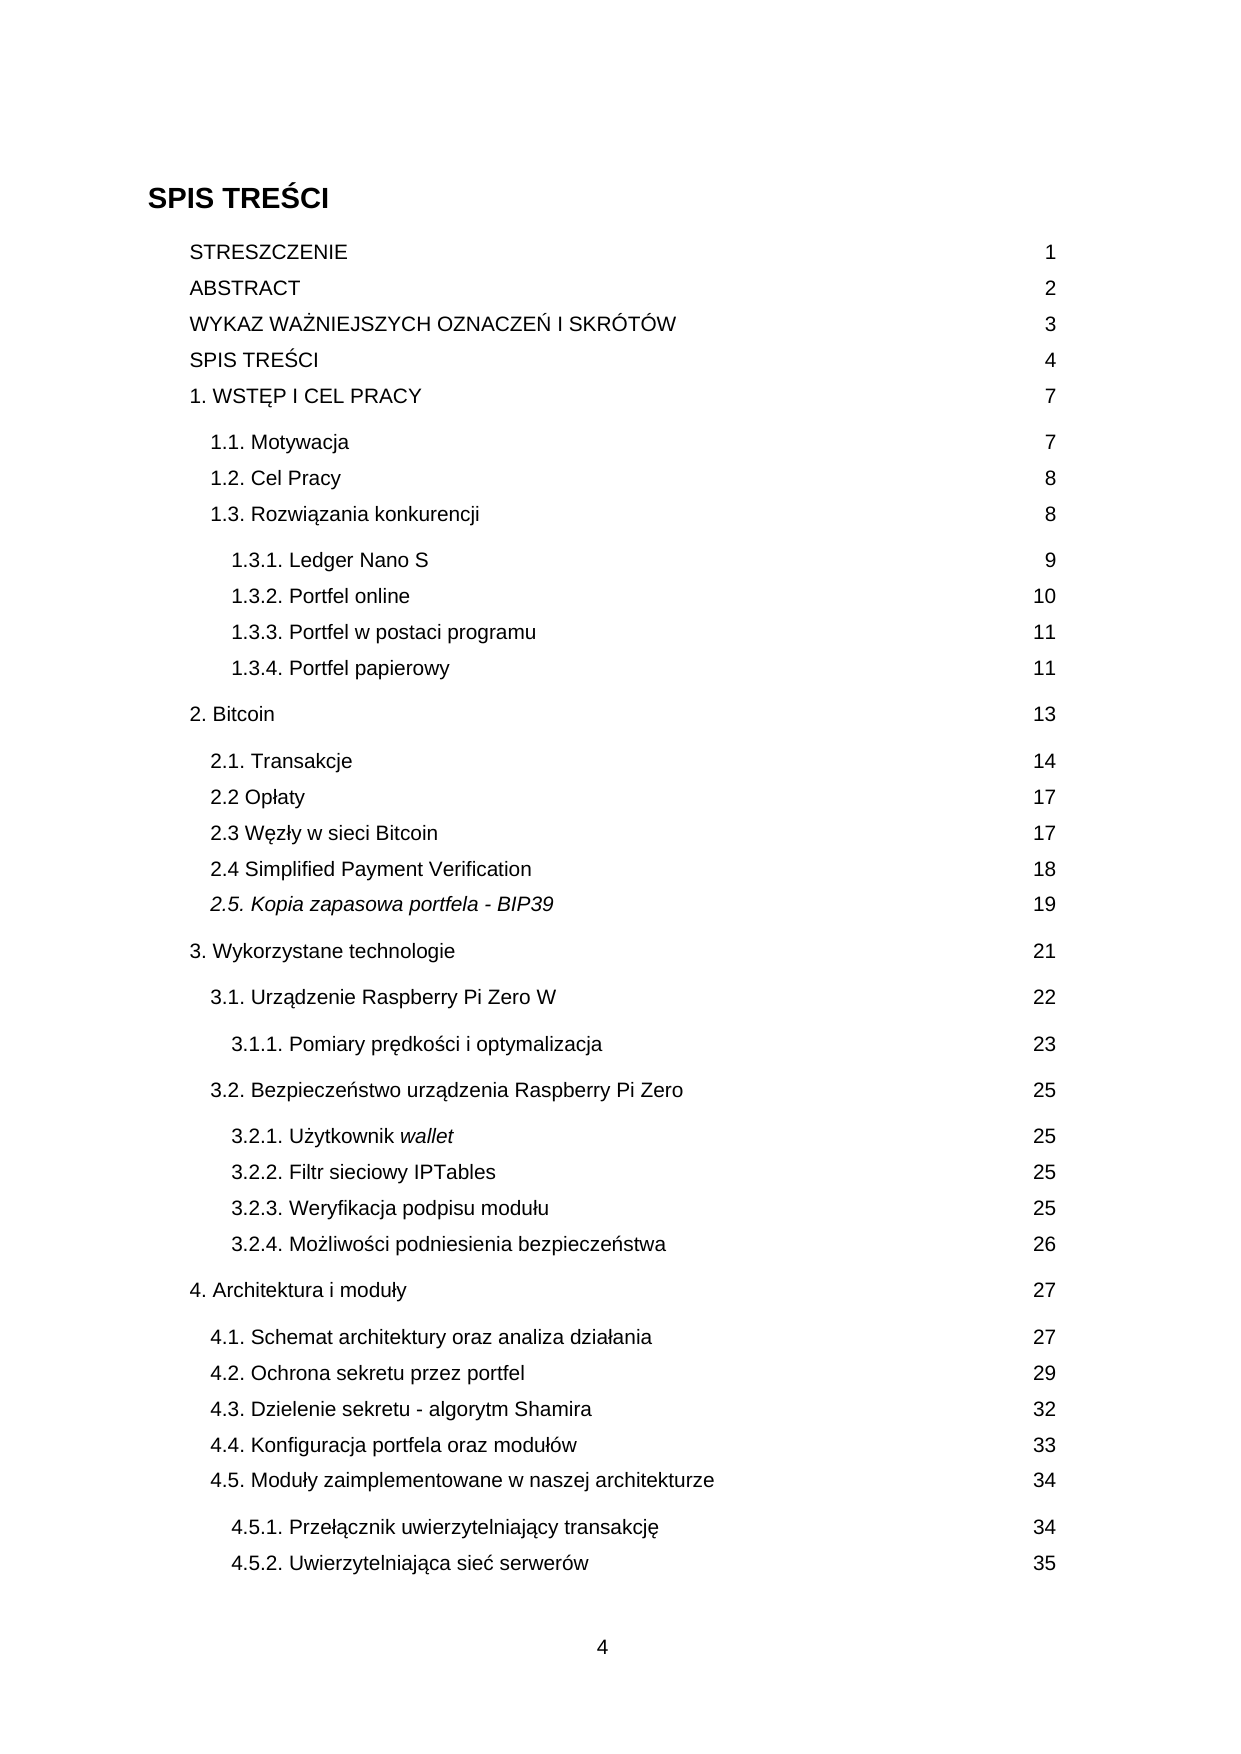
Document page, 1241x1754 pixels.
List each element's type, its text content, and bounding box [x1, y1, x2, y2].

subtitle SPIS TREŚCI [148, 181, 1057, 214]
